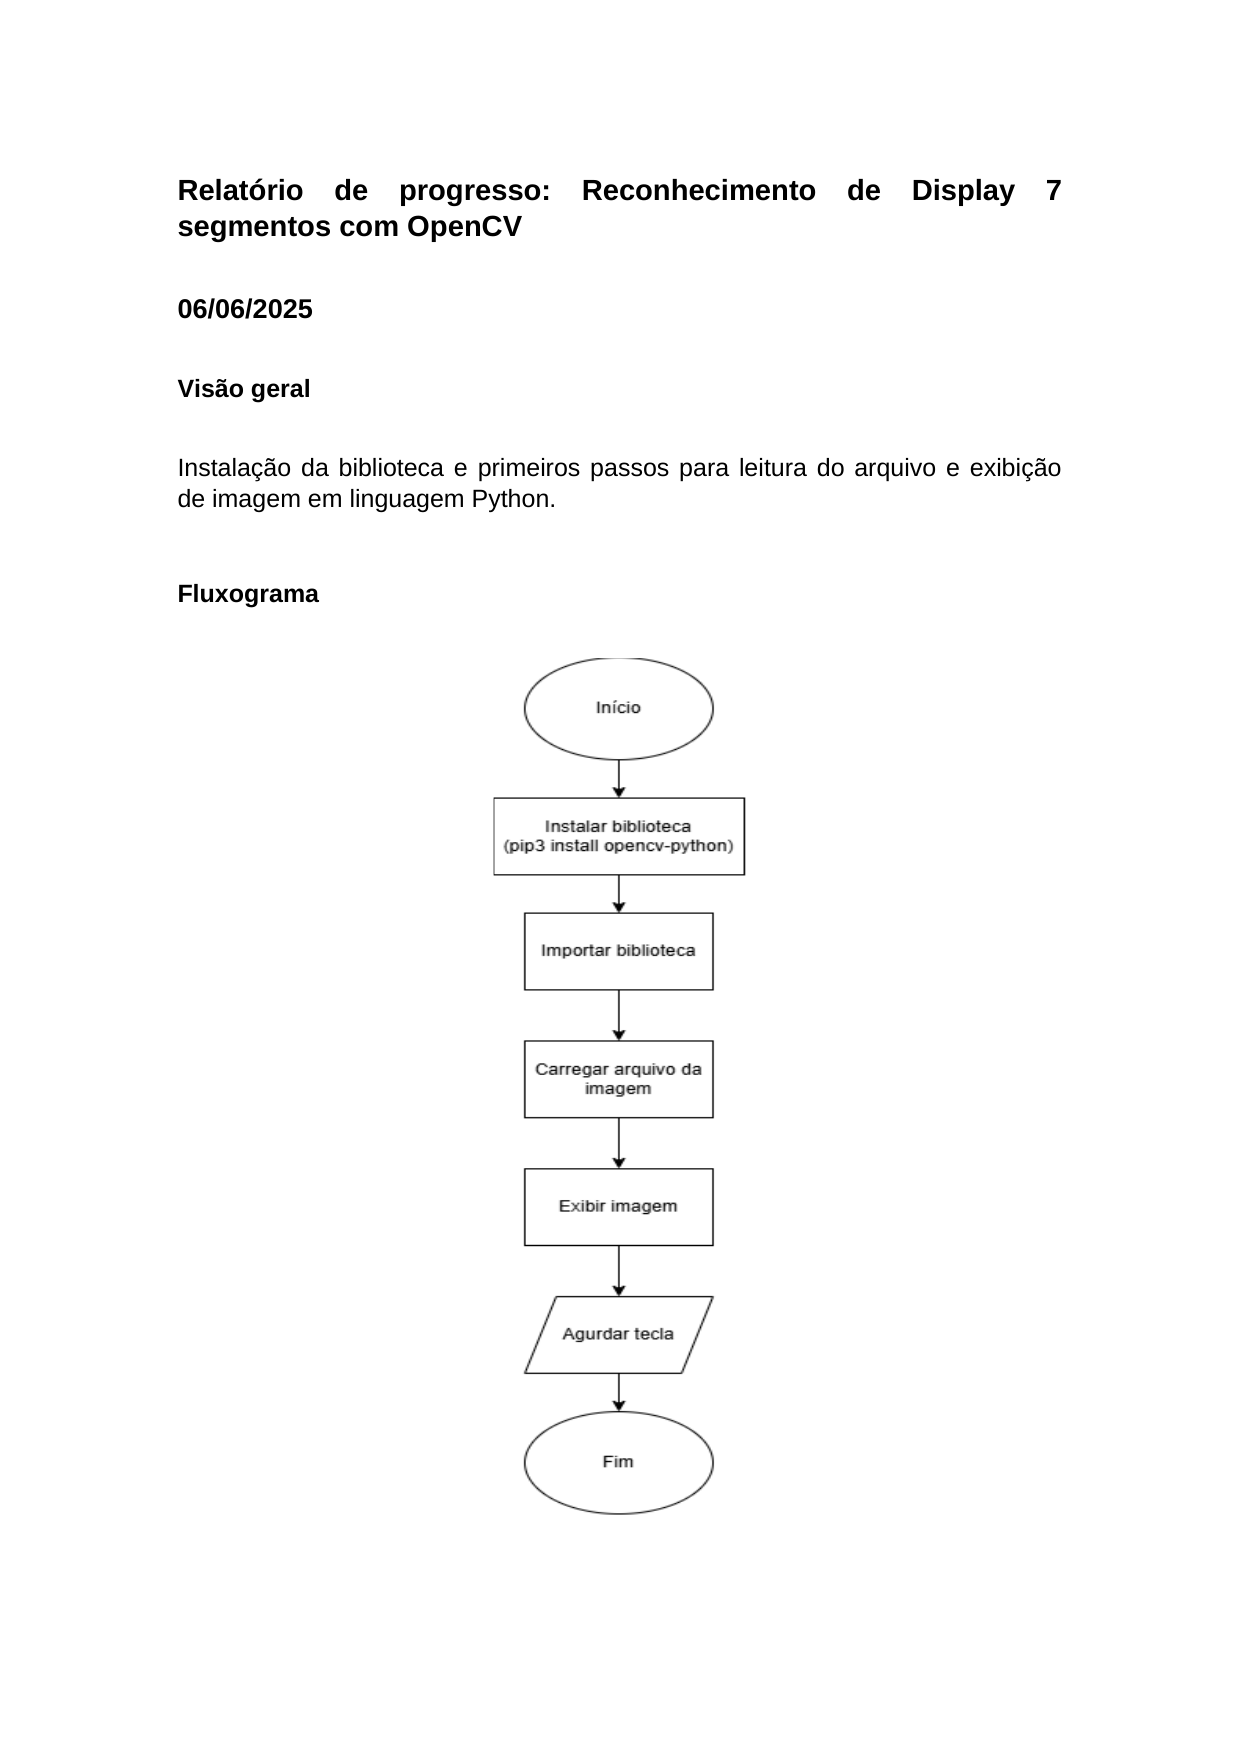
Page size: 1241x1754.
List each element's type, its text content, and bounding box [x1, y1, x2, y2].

text Instalação da biblioteca e primeiros passos para leitura do arquivo e exibição de imagem em linguagem Python. [177, 453, 1063, 513]
picture [493, 658, 747, 1516]
subtitle Fluxograma [177, 579, 1063, 608]
subtitle Relatório de progresso: Reconhecimento de Display 7 segmentos com OpenCV [177, 173, 1063, 242]
subtitle Visão geral [177, 374, 1063, 403]
subtitle 06/06/2025 [177, 293, 1063, 324]
